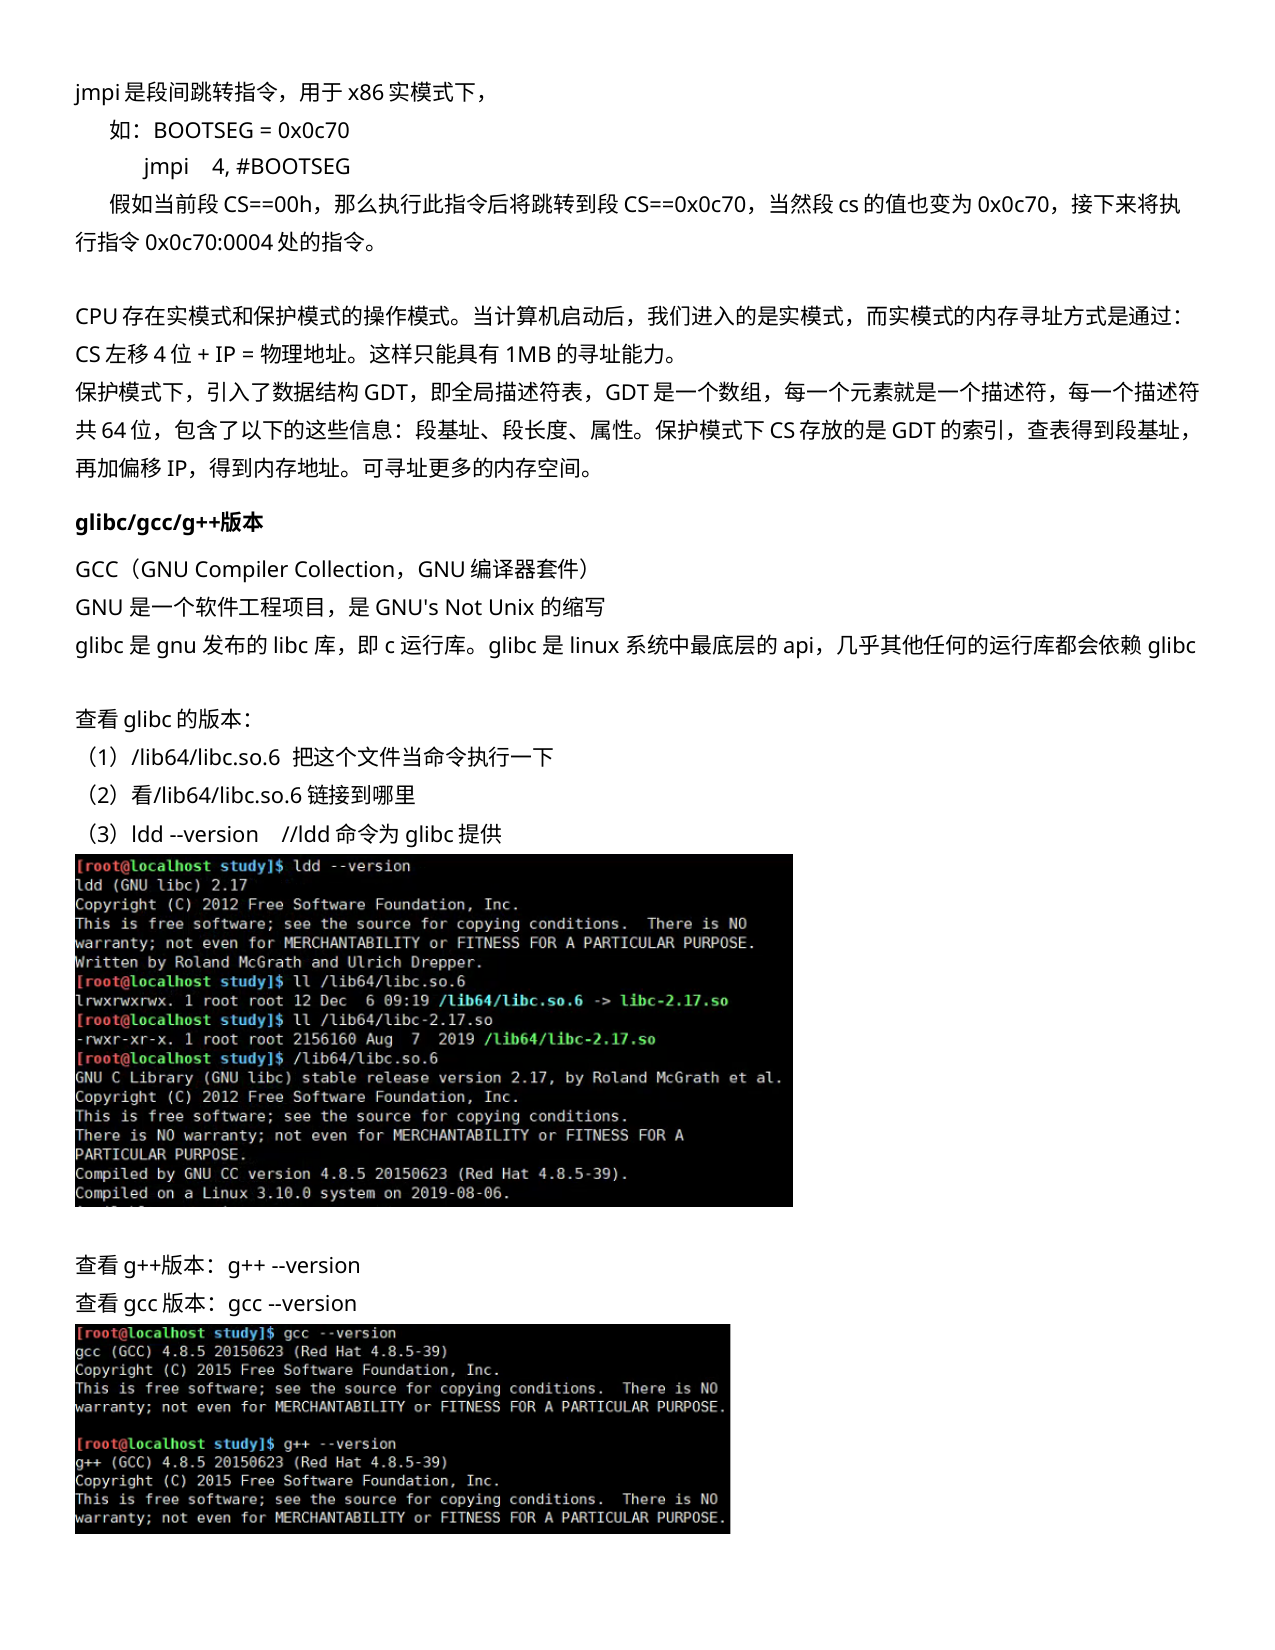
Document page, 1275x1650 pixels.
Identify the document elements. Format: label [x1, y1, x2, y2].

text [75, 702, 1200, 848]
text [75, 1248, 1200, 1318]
picture [75, 854, 793, 1207]
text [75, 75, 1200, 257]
picture [75, 1324, 731, 1534]
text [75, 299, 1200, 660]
